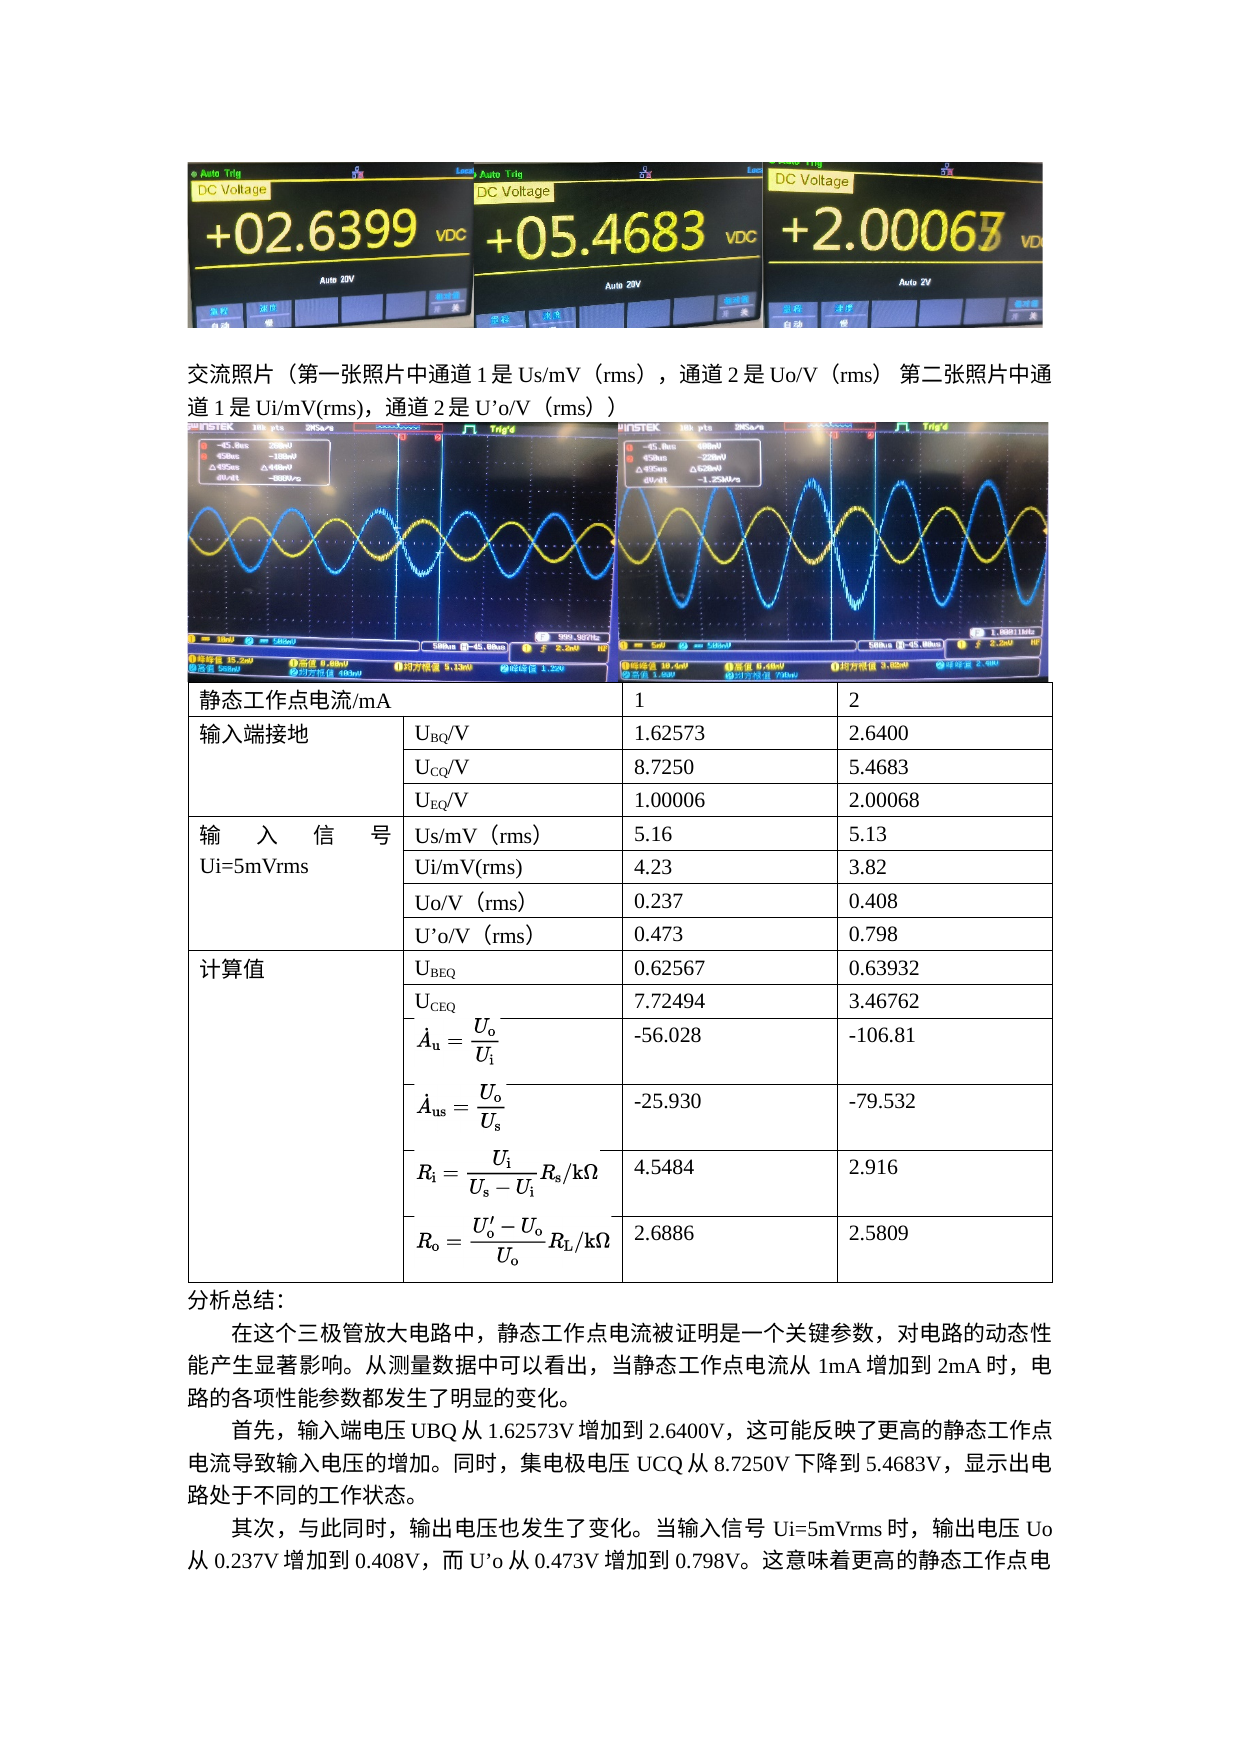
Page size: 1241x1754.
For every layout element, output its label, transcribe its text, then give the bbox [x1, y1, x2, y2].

table_cell 1.62573 [623, 717, 837, 749]
table_cell 0.408 [838, 884, 1052, 917]
picture [187, 162, 1043, 328]
table_cell 5.13 [838, 817, 1052, 850]
table_cell -79.532 [838, 1085, 1052, 1149]
table_header 2 [838, 683, 1052, 716]
text 首先，输入端电压UBQ从1.62573V增加到2.6400V，这可能反映了更高的静态工作点电流导致输入电压的增加。同时，集电极电压UCQ从8.7250V下降到5.4683V，显示出电路处于不同的工作状态。 [187, 1413, 1053, 1510]
table_cell UEQ/V [404, 784, 622, 816]
table_cell 5.4683 [838, 750, 1052, 783]
table_cell -106.81 [838, 1019, 1052, 1083]
text 分析总结： [187, 1283, 1053, 1315]
table_cell 输入端接地 [189, 717, 403, 816]
table_cell U’o/V（rms） [404, 918, 622, 950]
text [187, 1510, 1053, 1575]
table_cell 2.916 [838, 1151, 1052, 1216]
picture [414, 1084, 507, 1133]
table_cell [404, 1019, 622, 1083]
table_cell 4.5484 [623, 1151, 837, 1216]
table_cell 计算值 [189, 951, 403, 1282]
table_cell -56.028 [623, 1019, 837, 1083]
table_cell [404, 1217, 622, 1282]
table_cell 0.62567 [623, 951, 837, 984]
table_cell 3.46762 [838, 985, 1052, 1017]
table_cell 2.00068 [838, 784, 1052, 816]
table_cell [404, 1151, 622, 1216]
picture [414, 1150, 600, 1199]
table_cell 3.82 [838, 851, 1052, 883]
table_header 1 [623, 683, 837, 716]
table_cell Ui/mV(rms) [404, 851, 622, 883]
table_cell 4.23 [623, 851, 837, 883]
table_cell -25.930 [623, 1085, 837, 1149]
table_cell 2.5809 [838, 1217, 1052, 1282]
picture [414, 1216, 612, 1268]
table_cell [404, 1085, 622, 1149]
table_cell 7.72494 [623, 985, 837, 1017]
table_cell Uo/V（rms） [404, 884, 622, 917]
table_cell UCEQ [404, 985, 622, 1017]
table_cell 0.473 [623, 918, 837, 950]
text 在这个三极管放大电路中，静态工作点电流被证明是一个关键参数，对电路的动态性能产生显著影响。从测量数据中可以看出，当静态工作点电流从1mA增加到2mA时，电路的各项性能参数都发生了明显的变化。 [187, 1315, 1053, 1413]
table_header 静态工作点电流/mA [189, 683, 622, 716]
text 交流照片（第一张照片中通道1是Us/mV（rms），通道2是Uo/V（rms） 第二张照片中通道1是Ui/mV(rms)，通道2是U’o/V（rms）） [187, 357, 1053, 422]
table_cell UBEQ [404, 951, 622, 984]
table_cell Us/mV（rms） [404, 817, 622, 850]
picture [414, 1018, 501, 1067]
table_cell UCQ/V [404, 750, 622, 783]
table_cell 1.00006 [623, 784, 837, 816]
table_cell 8.7250 [623, 750, 837, 783]
table_cell 2.6886 [623, 1217, 837, 1282]
table_cell 5.16 [623, 817, 837, 850]
table_cell UBQ/V [404, 717, 622, 749]
table_cell 0.63932 [838, 951, 1052, 984]
picture [187, 422, 1049, 682]
table_cell 输入信号Ui=5mVrms [189, 817, 403, 950]
table_cell 0.237 [623, 884, 837, 917]
table_cell 0.798 [838, 918, 1052, 950]
table_cell 2.6400 [838, 717, 1052, 749]
